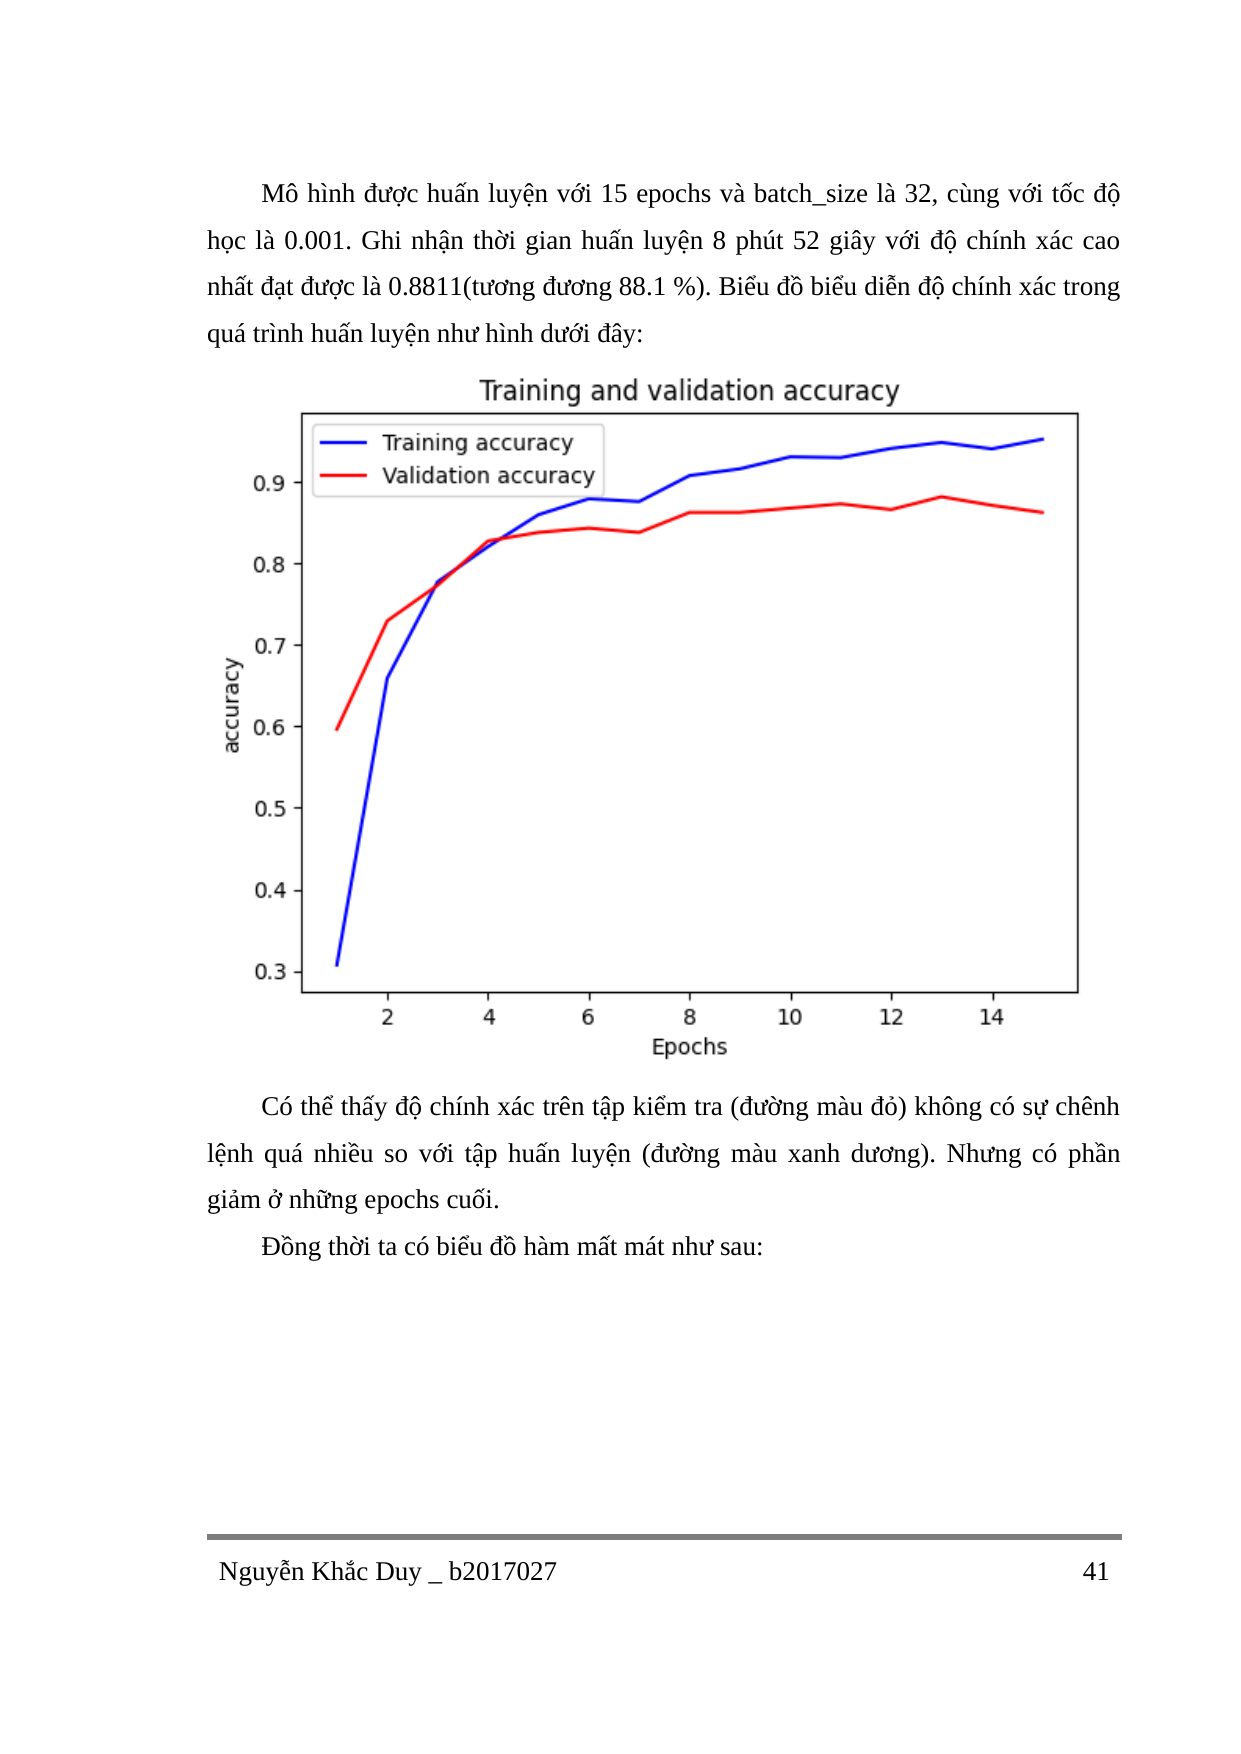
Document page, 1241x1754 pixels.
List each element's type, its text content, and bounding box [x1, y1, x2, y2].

text Đồng thời ta có biểu đồ hàm mất mát như sau: [207, 1230, 1122, 1261]
text Có thể thấy độ chính xác trên tập kiểm tra (đường màu đỏ) không có sự chênh lệnh quá nhiều so với tập huấn luyện (đường màu xanh dương). Nhưng có phần giảm ở những epochs cuối. [207, 1090, 1122, 1215]
picture [206, 363, 1093, 1075]
list Mô hình được huấn luyện với 15 epochs và batch_size là 32, cùng với tốc độ học là 0.001. Ghi nhận thời gian huấn luyện 8 phút 52 giây với độ chính xác cao nhất đạt được là 0.8811(tương đương 88.1 %). Biểu đồ biểu diễn độ chính xác trong quá trình huấn luyện như hình dưới đây: [207, 177, 1122, 348]
